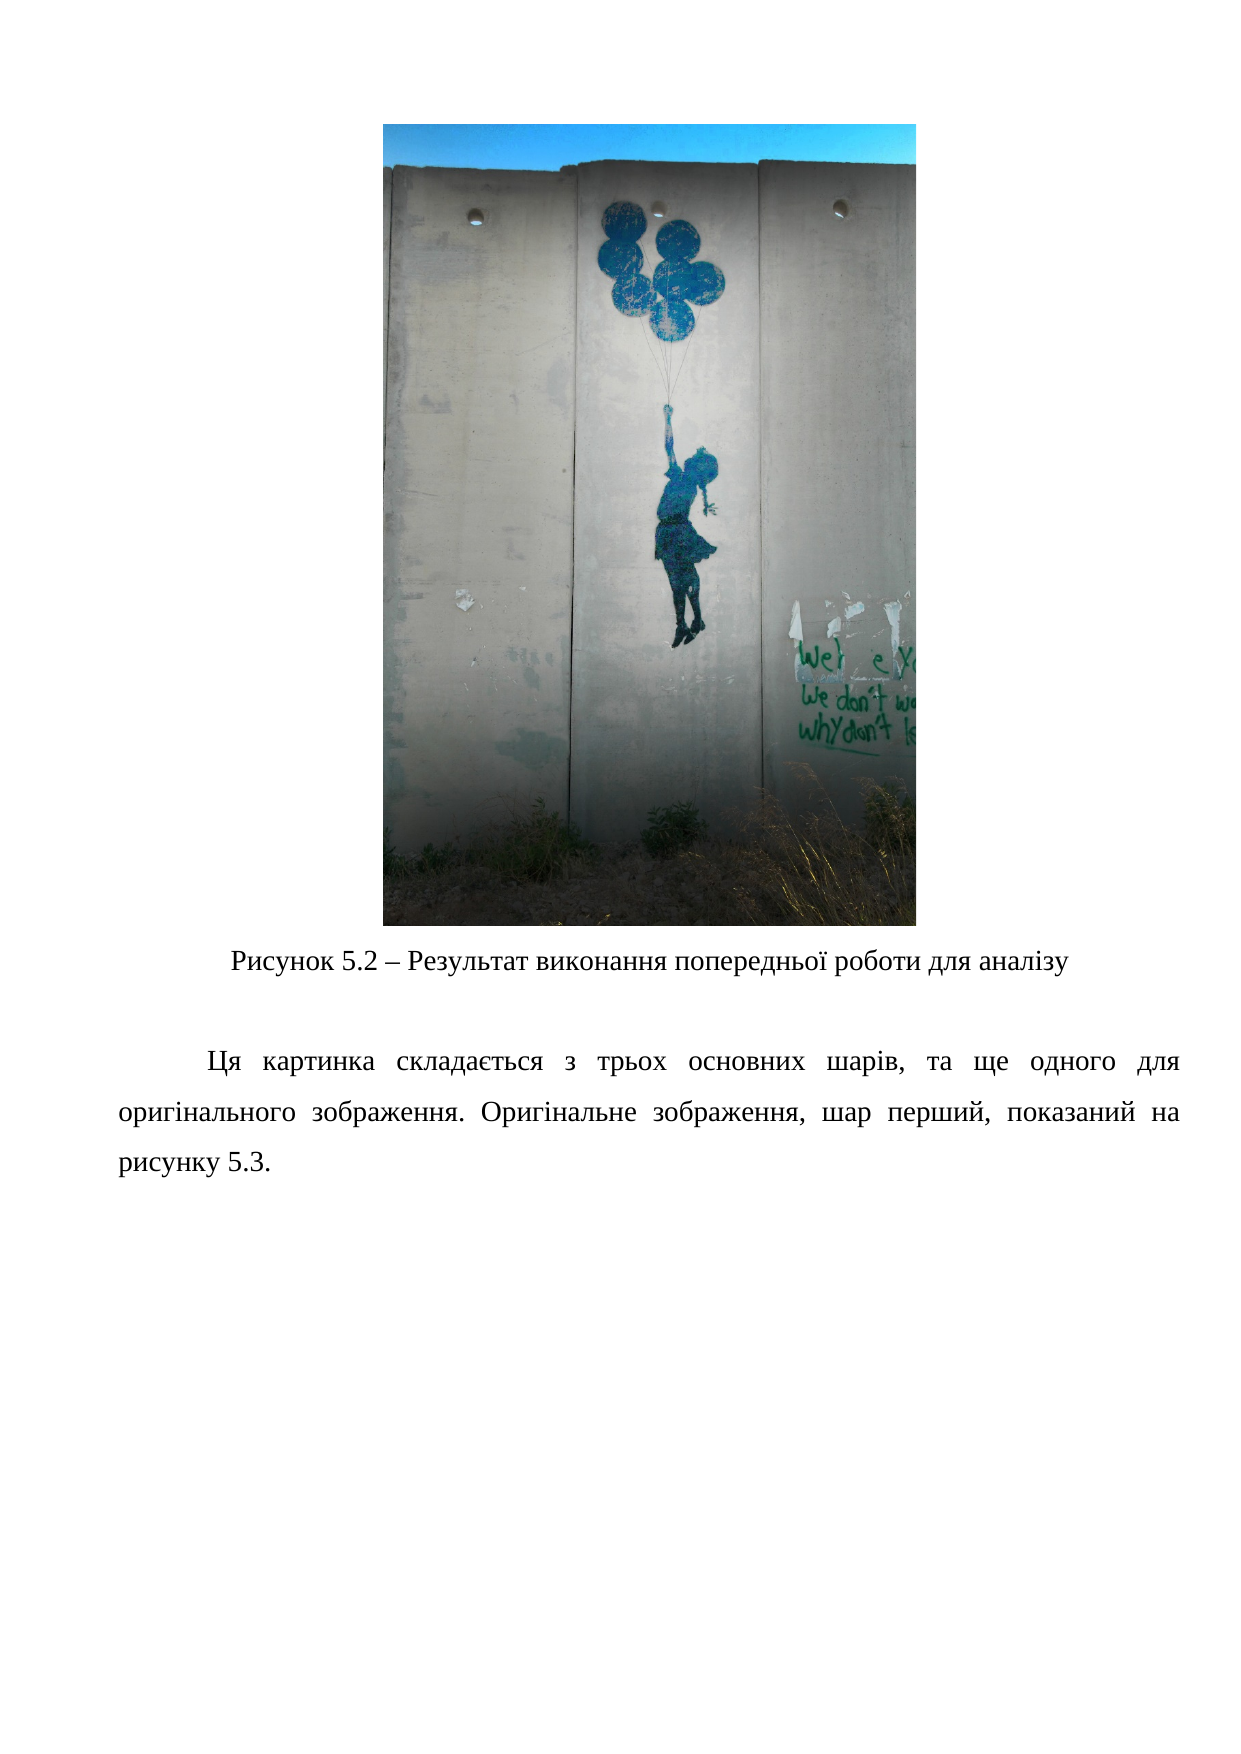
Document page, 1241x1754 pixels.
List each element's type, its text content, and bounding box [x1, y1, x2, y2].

text Рисунок 5.2 – Результат виконання попередньої роботи для аналізу [118, 943, 1181, 976]
picture [383, 124, 917, 926]
text Ця картинка складається з трьох основних шарів, та ще одного для оригінального зображення. Оригінальне зображення, шар перший, показаний на рисунку 5.3. [118, 1043, 1181, 1177]
